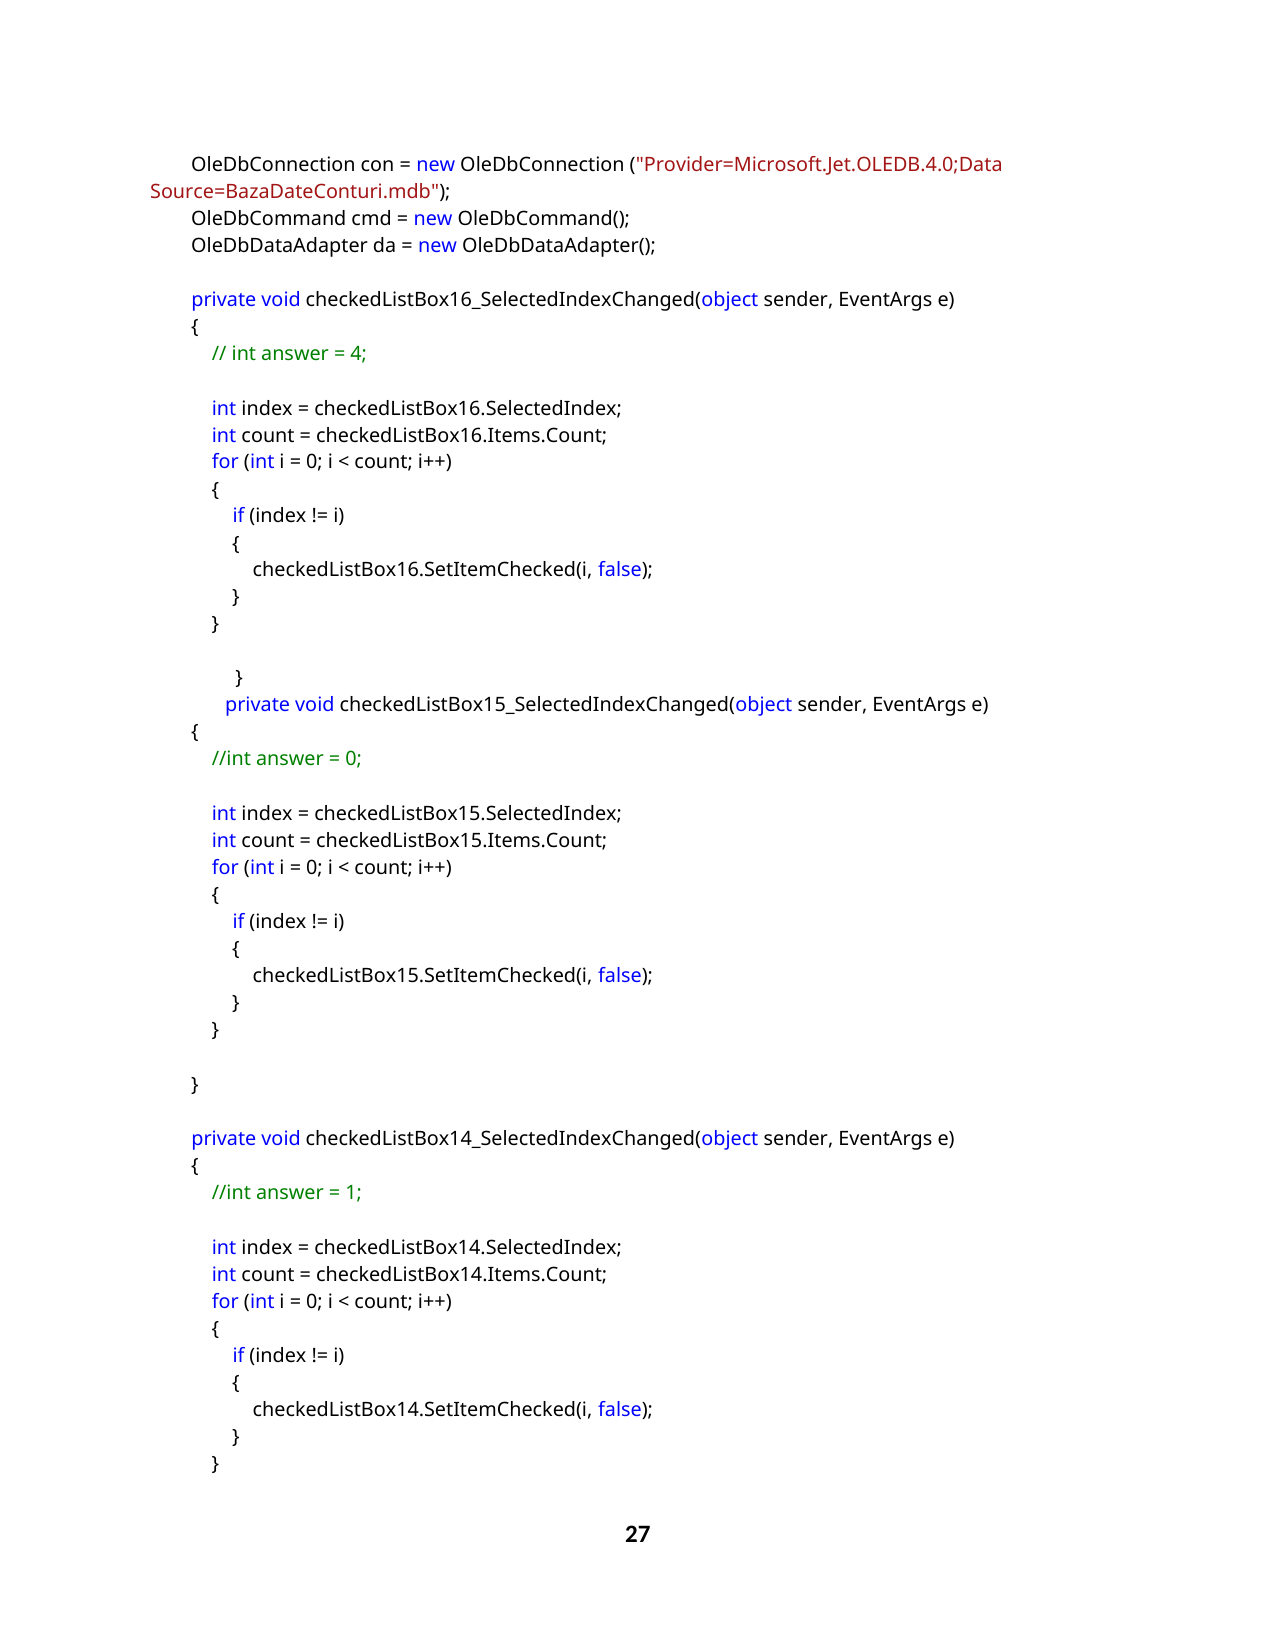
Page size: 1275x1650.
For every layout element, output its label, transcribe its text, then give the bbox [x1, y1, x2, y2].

text { [150, 1368, 1125, 1395]
text } [150, 988, 1125, 1015]
text private void checkedListBox15_SelectedIndexChanged(object sender, EventArgs e) [150, 691, 1125, 718]
text OleDbDataAdapter da = new OleDbDataAdapter(); [150, 231, 1125, 258]
text OleDbConnection con = new OleDbConnection ("Provider=Microsoft.Jet.OLEDB.4.0;Data Source=BazaDateConturi.mdb"); [150, 150, 1125, 204]
text int index = checkedListBox16.SelectedIndex; [150, 394, 1125, 421]
text { [150, 312, 1125, 339]
text for (int i = 0; i < count; i++) [150, 1287, 1125, 1314]
text if (index != i) [150, 907, 1125, 934]
text { [150, 934, 1125, 961]
text int count = checkedListBox14.Items.Count; [150, 1260, 1125, 1287]
text //int answer = 0; [150, 744, 1125, 772]
text } [150, 1070, 1125, 1097]
text // int answer = 4; [150, 339, 1125, 366]
text private void checkedListBox16_SelectedIndexChanged(object sender, EventArgs e) [150, 285, 1125, 312]
text } [150, 1449, 1125, 1476]
text checkedListBox16.SetItemChecked(i, false); [150, 556, 1125, 583]
text } [225, 664, 1125, 691]
text } [150, 1015, 1125, 1042]
text { [150, 1151, 1125, 1178]
text int index = checkedListBox15.SelectedIndex; [150, 799, 1125, 827]
text checkedListBox15.SetItemChecked(i, false); [150, 961, 1125, 988]
text //int answer = 1; [150, 1178, 1125, 1205]
text private void checkedListBox14_SelectedIndexChanged(object sender, EventArgs e) [150, 1124, 1125, 1151]
text } [150, 583, 1125, 610]
text for (int i = 0; i < count; i++) [150, 448, 1125, 475]
text { [150, 529, 1125, 556]
text int count = checkedListBox16.Items.Count; [150, 421, 1125, 448]
text } [150, 1422, 1125, 1449]
text { [150, 881, 1125, 907]
text OleDbCommand cmd = new OleDbCommand(); [150, 204, 1125, 231]
text int count = checkedListBox15.Items.Count; [150, 827, 1125, 853]
text } [150, 610, 1125, 637]
text int index = checkedListBox14.SelectedIndex; [150, 1233, 1125, 1260]
text if (index != i) [150, 502, 1125, 529]
text { [150, 475, 1125, 502]
text for (int i = 0; i < count; i++) [150, 853, 1125, 881]
text { [150, 718, 1125, 744]
text checkedListBox14.SetItemChecked(i, false); [150, 1395, 1125, 1422]
text { [150, 1314, 1125, 1341]
text if (index != i) [150, 1341, 1125, 1368]
